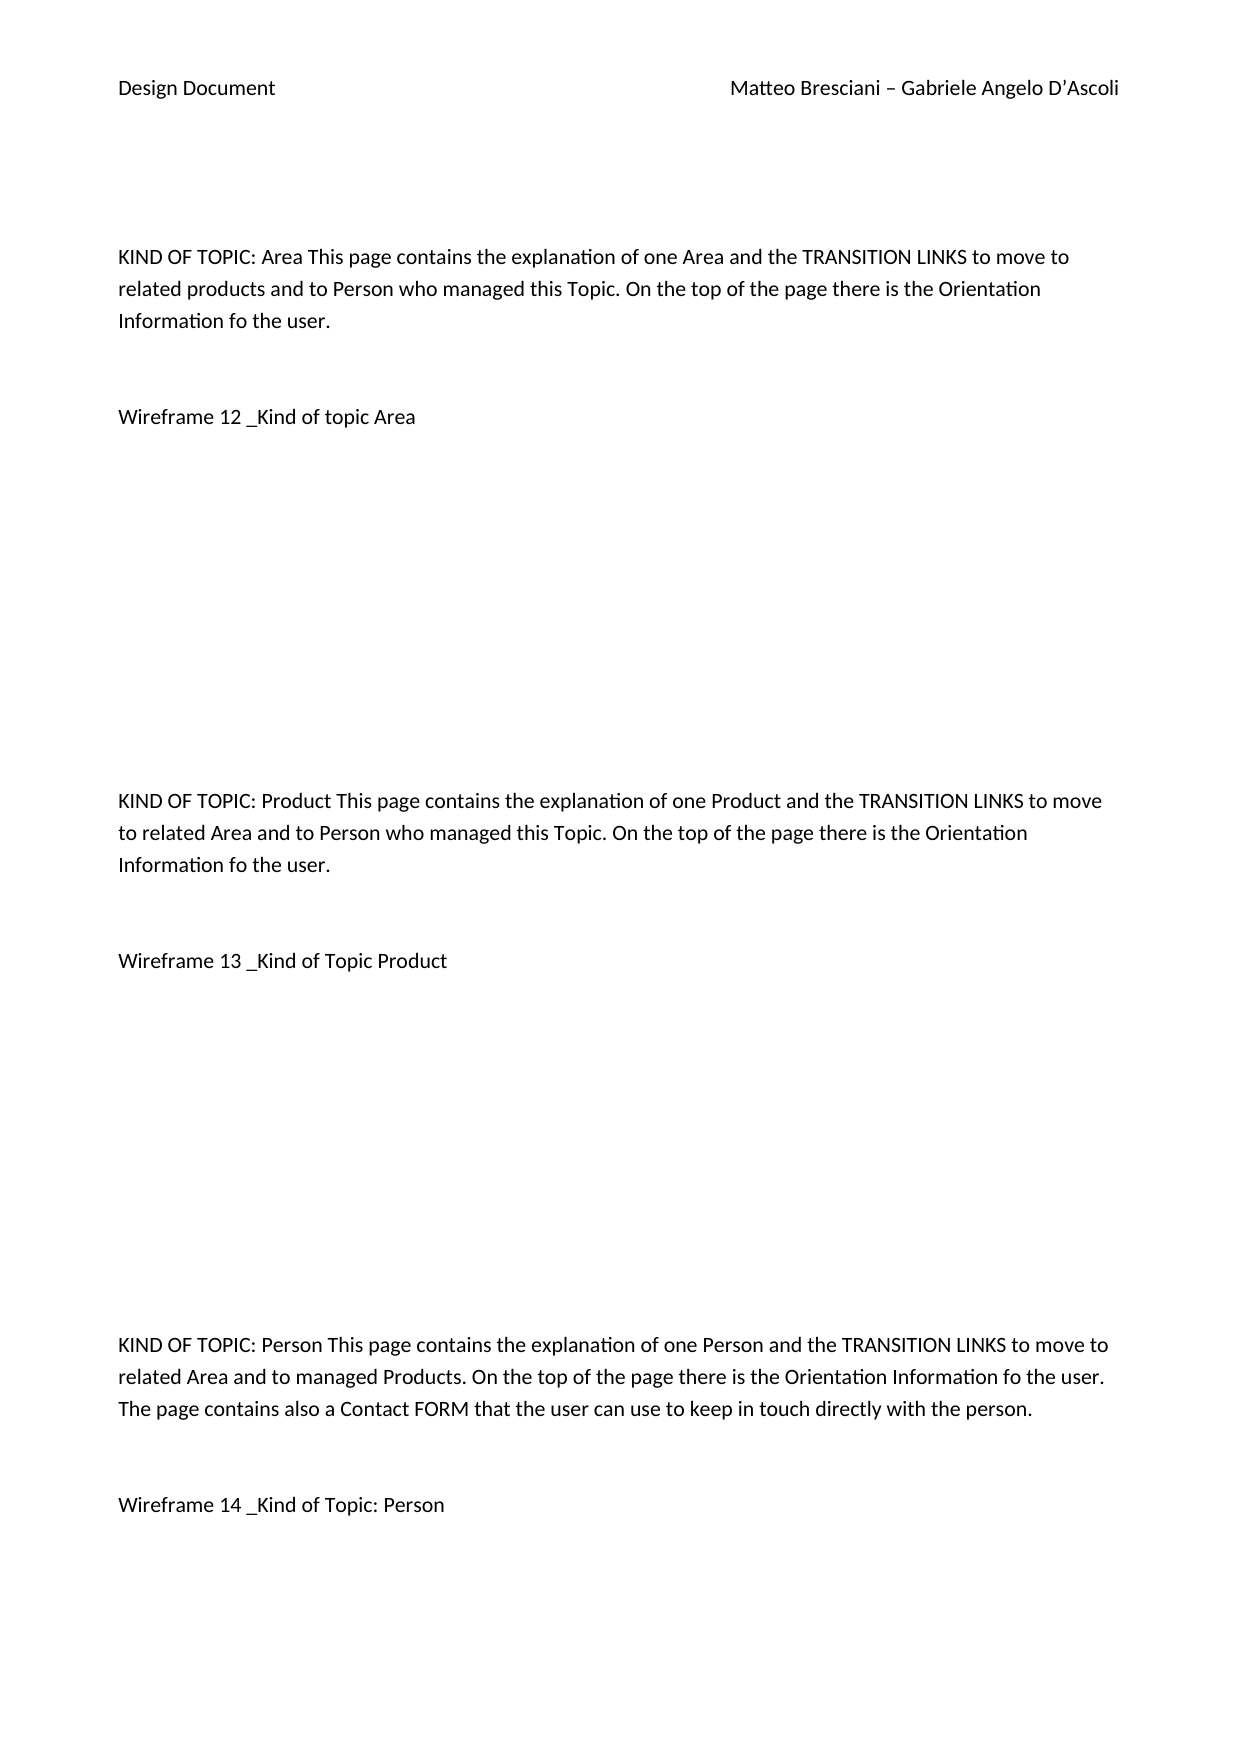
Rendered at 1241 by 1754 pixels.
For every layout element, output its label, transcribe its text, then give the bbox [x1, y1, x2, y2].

text KIND OF TOPIC: Product This page contains the explanation of one Product and the TRANSITION LINKS to move to related Area and to Person who managed this Topic. On the top of the page there is the Orientation Information fo the user. [118, 787, 1122, 878]
text KIND OF TOPIC: Person This page contains the explanation of one Person and the TRANSITION LINKS to move to related Area and to managed Products. On the top of the page there is the Orientation Information fo the user. [118, 1331, 1122, 1389]
text Wireframe 12 _Kind of topic Area [118, 403, 1122, 430]
text Wireframe 13 _Kind of Topic Product [118, 947, 1122, 974]
text Wireframe 14 _Kind of Topic: Person [118, 1491, 1122, 1517]
text The page contains also a Contact FORM that the user can use to keep in touch directly with the person. [118, 1395, 1122, 1421]
text KIND OF TOPIC: Area This page contains the explanation of one Area and the TRANSITION LINKS to move to related products and to Person who managed this Topic. On the top of the page there is the Orientation Information fo the user. [118, 243, 1122, 334]
